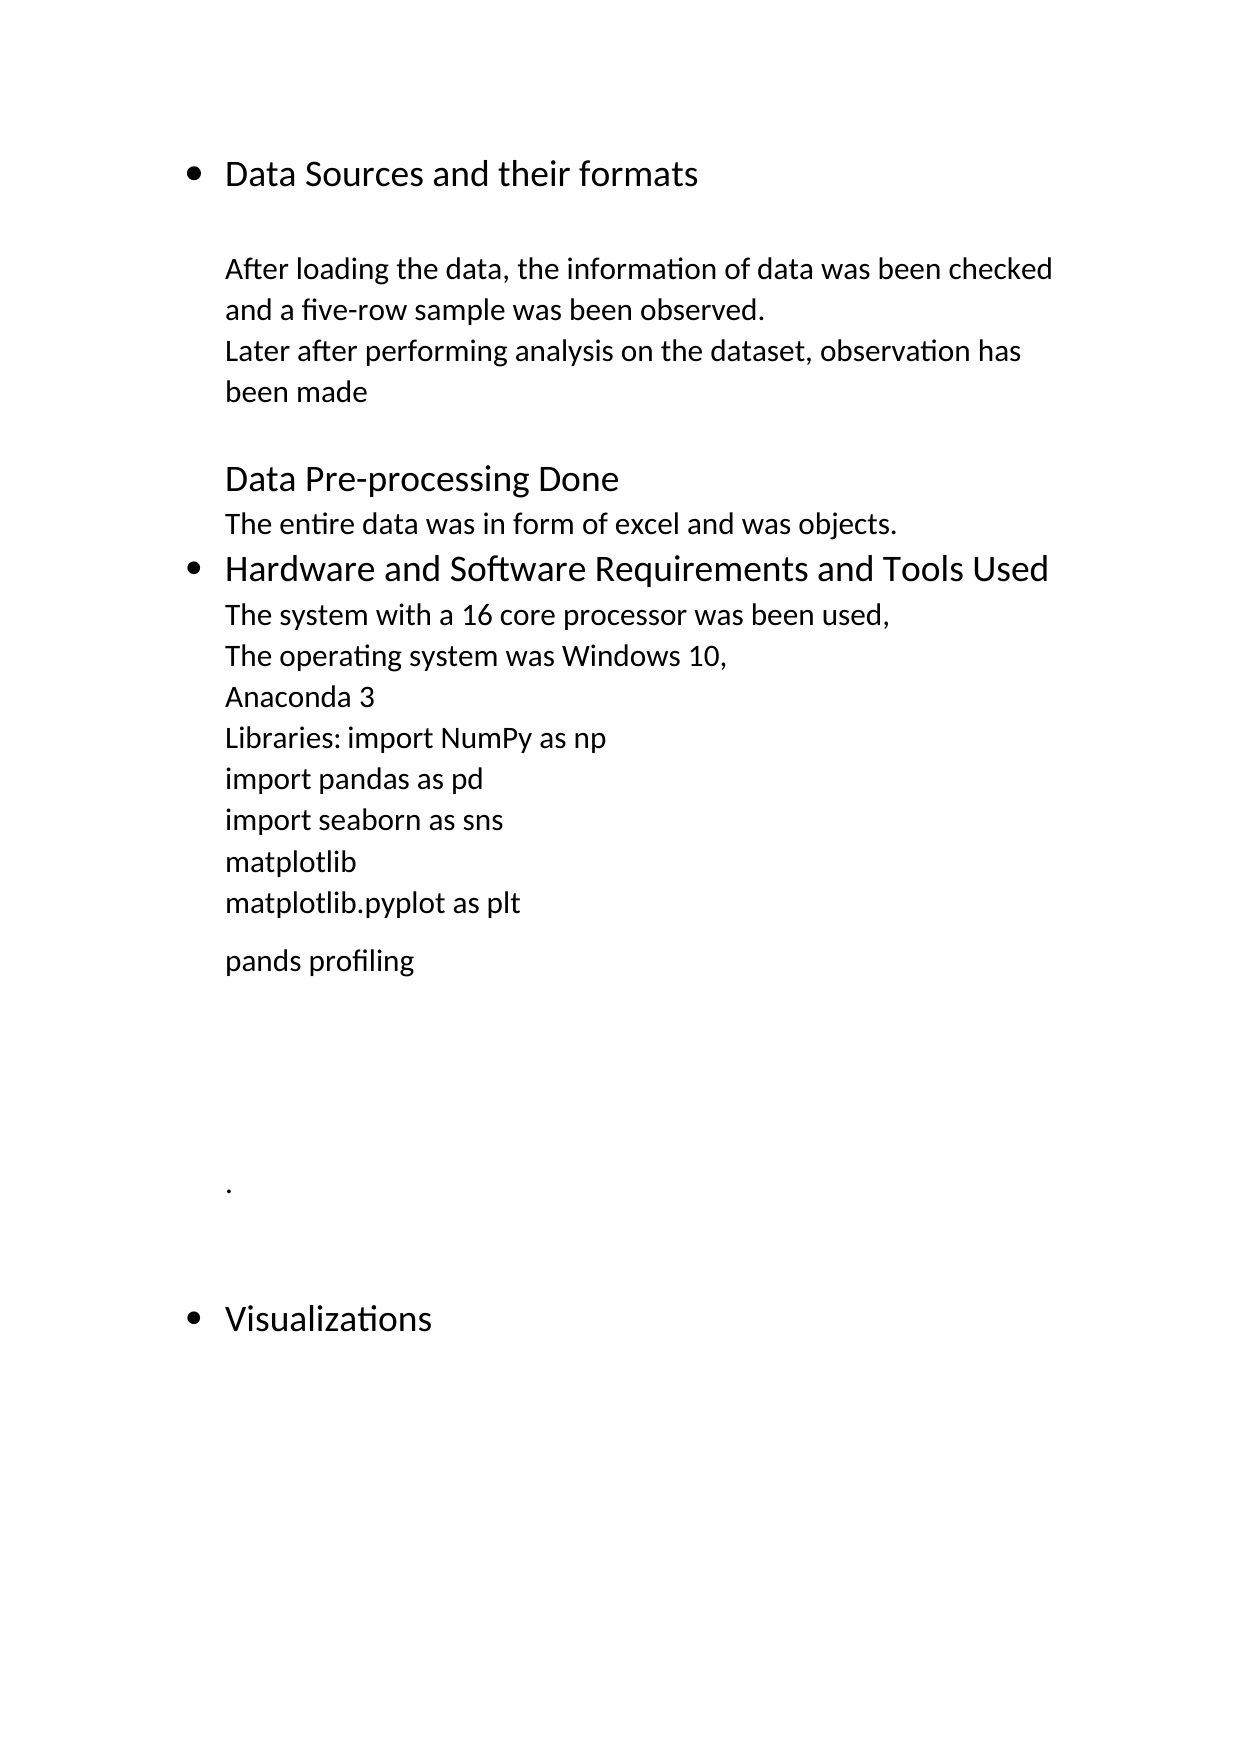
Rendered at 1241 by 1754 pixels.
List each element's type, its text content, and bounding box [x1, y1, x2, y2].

list After loading the data, the information of data was been checked and a five-row sample was been observed. [225, 249, 1090, 328]
list Visualizations [187, 1295, 1090, 1341]
list import seaborn as sns [225, 801, 1090, 839]
list matplotlib [225, 842, 1090, 880]
text pands profiling [225, 941, 1090, 979]
list Hardware and Software Requirements and Tools Used [187, 545, 1090, 591]
list The entire data was in form of excel and was objects. [225, 504, 1090, 542]
list import pandas as pd [225, 759, 1090, 797]
list The system with a 16 core processor was been used, [225, 595, 1090, 633]
list Anaconda 3 [225, 677, 1090, 715]
list Later after performing analysis on the dataset, observation has been made [225, 331, 1090, 411]
list matplotlib.pyplot as plt [225, 883, 1090, 921]
list Data Sources and their formats [187, 150, 1090, 196]
list The operating system was Windows 10, [225, 636, 1090, 674]
list Libraries: import NumPy as np [225, 718, 1090, 756]
list . [225, 1163, 1090, 1201]
list Data Pre-processing Done [225, 455, 1090, 501]
